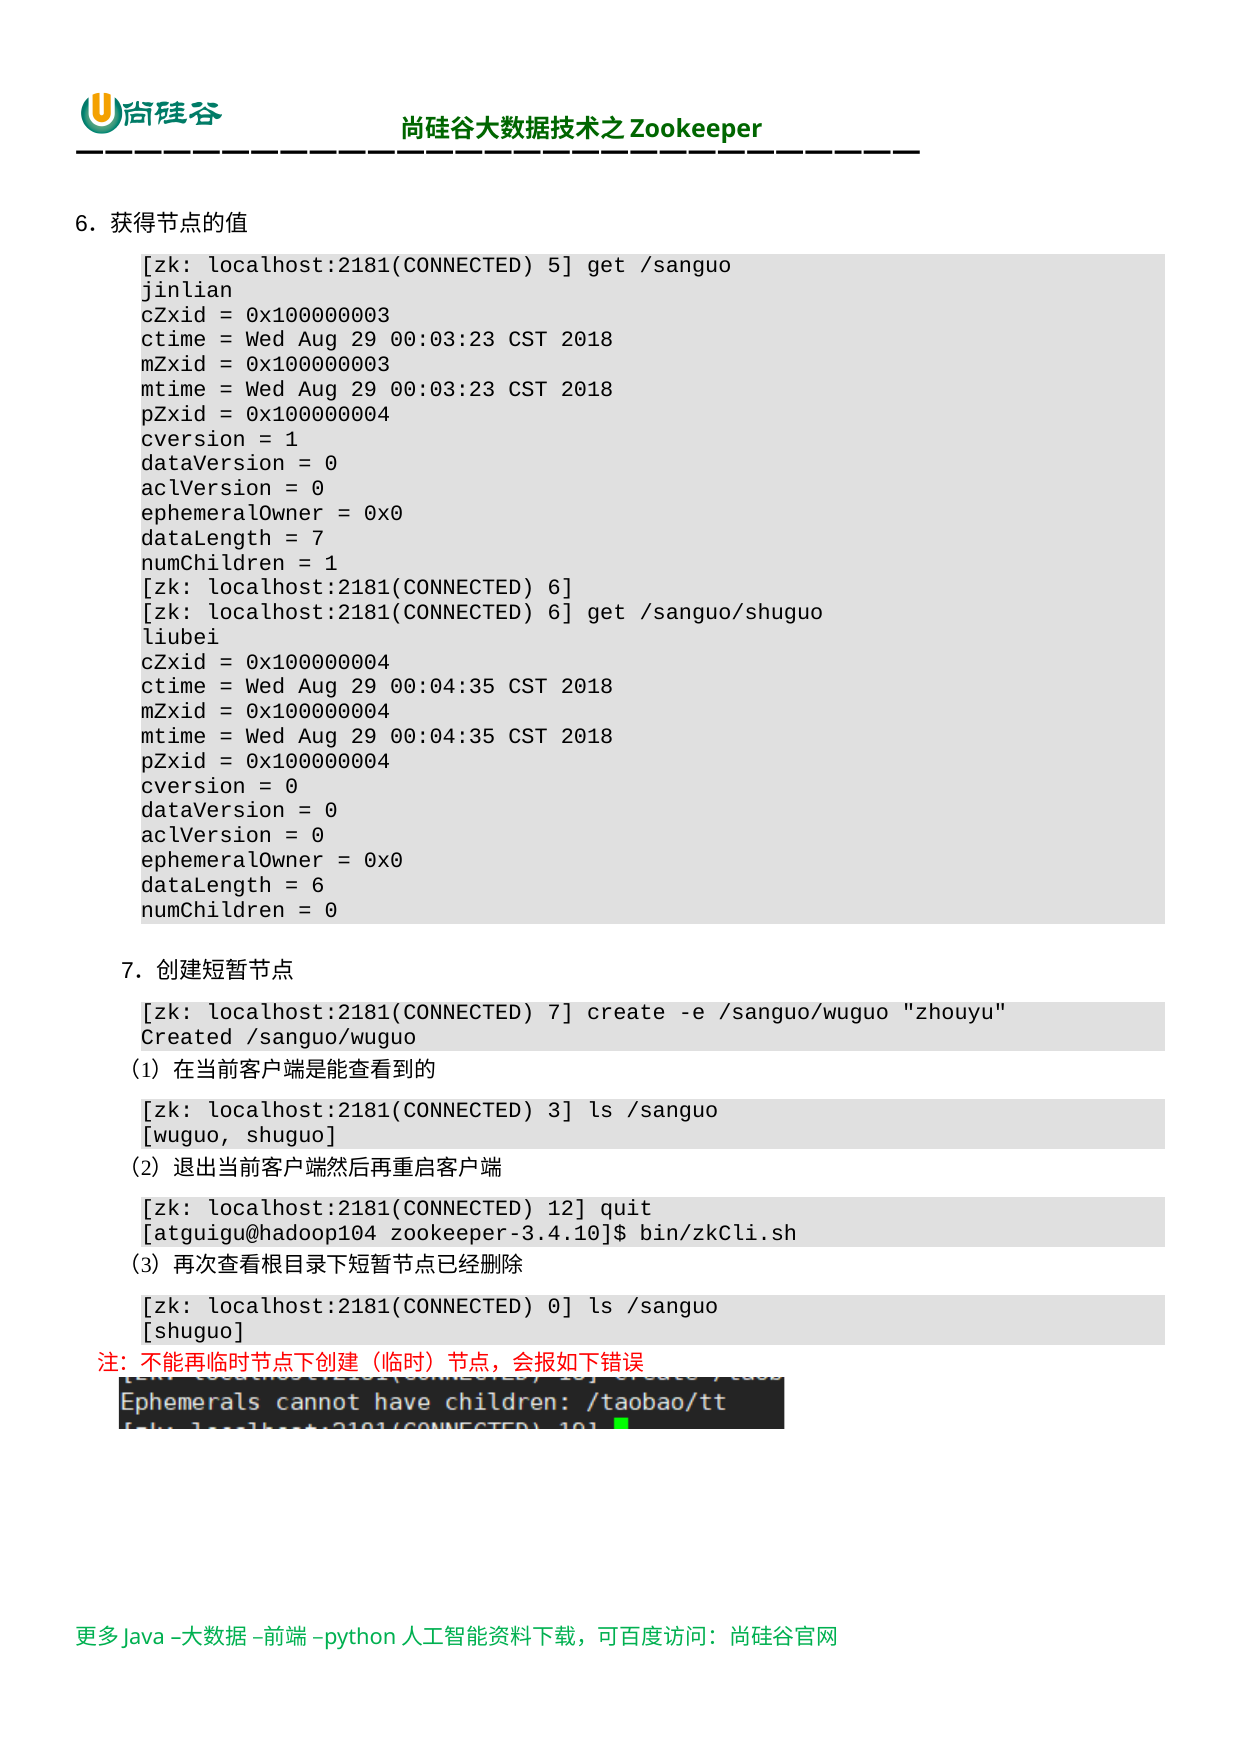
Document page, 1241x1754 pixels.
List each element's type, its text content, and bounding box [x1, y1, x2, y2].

text [zk: localhost:2181(CONNECTED) 6] [141, 577, 1165, 601]
text mtime = Wed Aug 29 00:03:23 CST 2018 [141, 378, 1165, 403]
text [zk: localhost:2181(CONNECTED) 6] get /sanguo/shuguo [141, 601, 1165, 626]
text （2）退出当前客户端然后再重启客户端 [75, 1149, 1165, 1182]
text mZxid = 0x100000003 [141, 353, 1165, 378]
text （3）再次查看根目录下短暂节点已经删除 [75, 1247, 1165, 1279]
text ephemeralOwner = 0x0 [141, 502, 1165, 527]
text 6．获得节点的值 [75, 189, 1165, 254]
text liubei [141, 626, 1165, 651]
text [zk: localhost:2181(CONNECTED) 7] create -e /sanguo/wuguo "zhouyu" [141, 1002, 1165, 1026]
text ctime = Wed Aug 29 00:04:35 CST 2018 [141, 676, 1165, 701]
text numChildren = 1 [141, 552, 1165, 577]
text Created /sanguo/wuguo [141, 1026, 1165, 1051]
text ephemeralOwner = 0x0 [141, 849, 1165, 874]
text [atguigu@hadoop104 zookeeper-3.4.10]$ bin/zkCli.sh [141, 1222, 1165, 1247]
text [zk: localhost:2181(CONNECTED) 0] ls /sanguo [141, 1295, 1165, 1320]
text numChildren = 0 [141, 899, 1165, 924]
text （1）在当前客户端是能查看到的 [75, 1051, 1165, 1084]
picture [118, 1377, 785, 1429]
text pZxid = 0x100000004 [141, 750, 1165, 775]
text [shuguo] [141, 1320, 1165, 1345]
text dataVersion = 0 [141, 453, 1165, 477]
text dataLength = 6 [141, 874, 1165, 899]
text aclVersion = 0 [141, 824, 1165, 849]
text mZxid = 0x100000004 [141, 701, 1165, 725]
text [wuguo, shuguo] [141, 1124, 1165, 1149]
picture [75, 88, 226, 138]
text mtime = Wed Aug 29 00:04:35 CST 2018 [141, 725, 1165, 750]
text cZxid = 0x100000003 [141, 304, 1165, 329]
text [zk: localhost:2181(CONNECTED) 3] ls /sanguo [141, 1099, 1165, 1124]
text [zk: localhost:2181(CONNECTED) 5] get /sanguo [141, 254, 1165, 279]
text [zk: localhost:2181(CONNECTED) 12] quit [141, 1197, 1165, 1222]
text dataVersion = 0 [141, 800, 1165, 824]
text pZxid = 0x100000004 [141, 403, 1165, 428]
text 7．创建短暂节点 [75, 937, 1165, 1002]
text cversion = 1 [141, 428, 1165, 453]
text aclVersion = 0 [141, 477, 1165, 502]
text ctime = Wed Aug 29 00:03:23 CST 2018 [141, 329, 1165, 353]
text jinlian [141, 279, 1165, 304]
text cversion = 0 [141, 775, 1165, 800]
text dataLength = 7 [141, 527, 1165, 552]
text cZxid = 0x100000004 [141, 651, 1165, 676]
